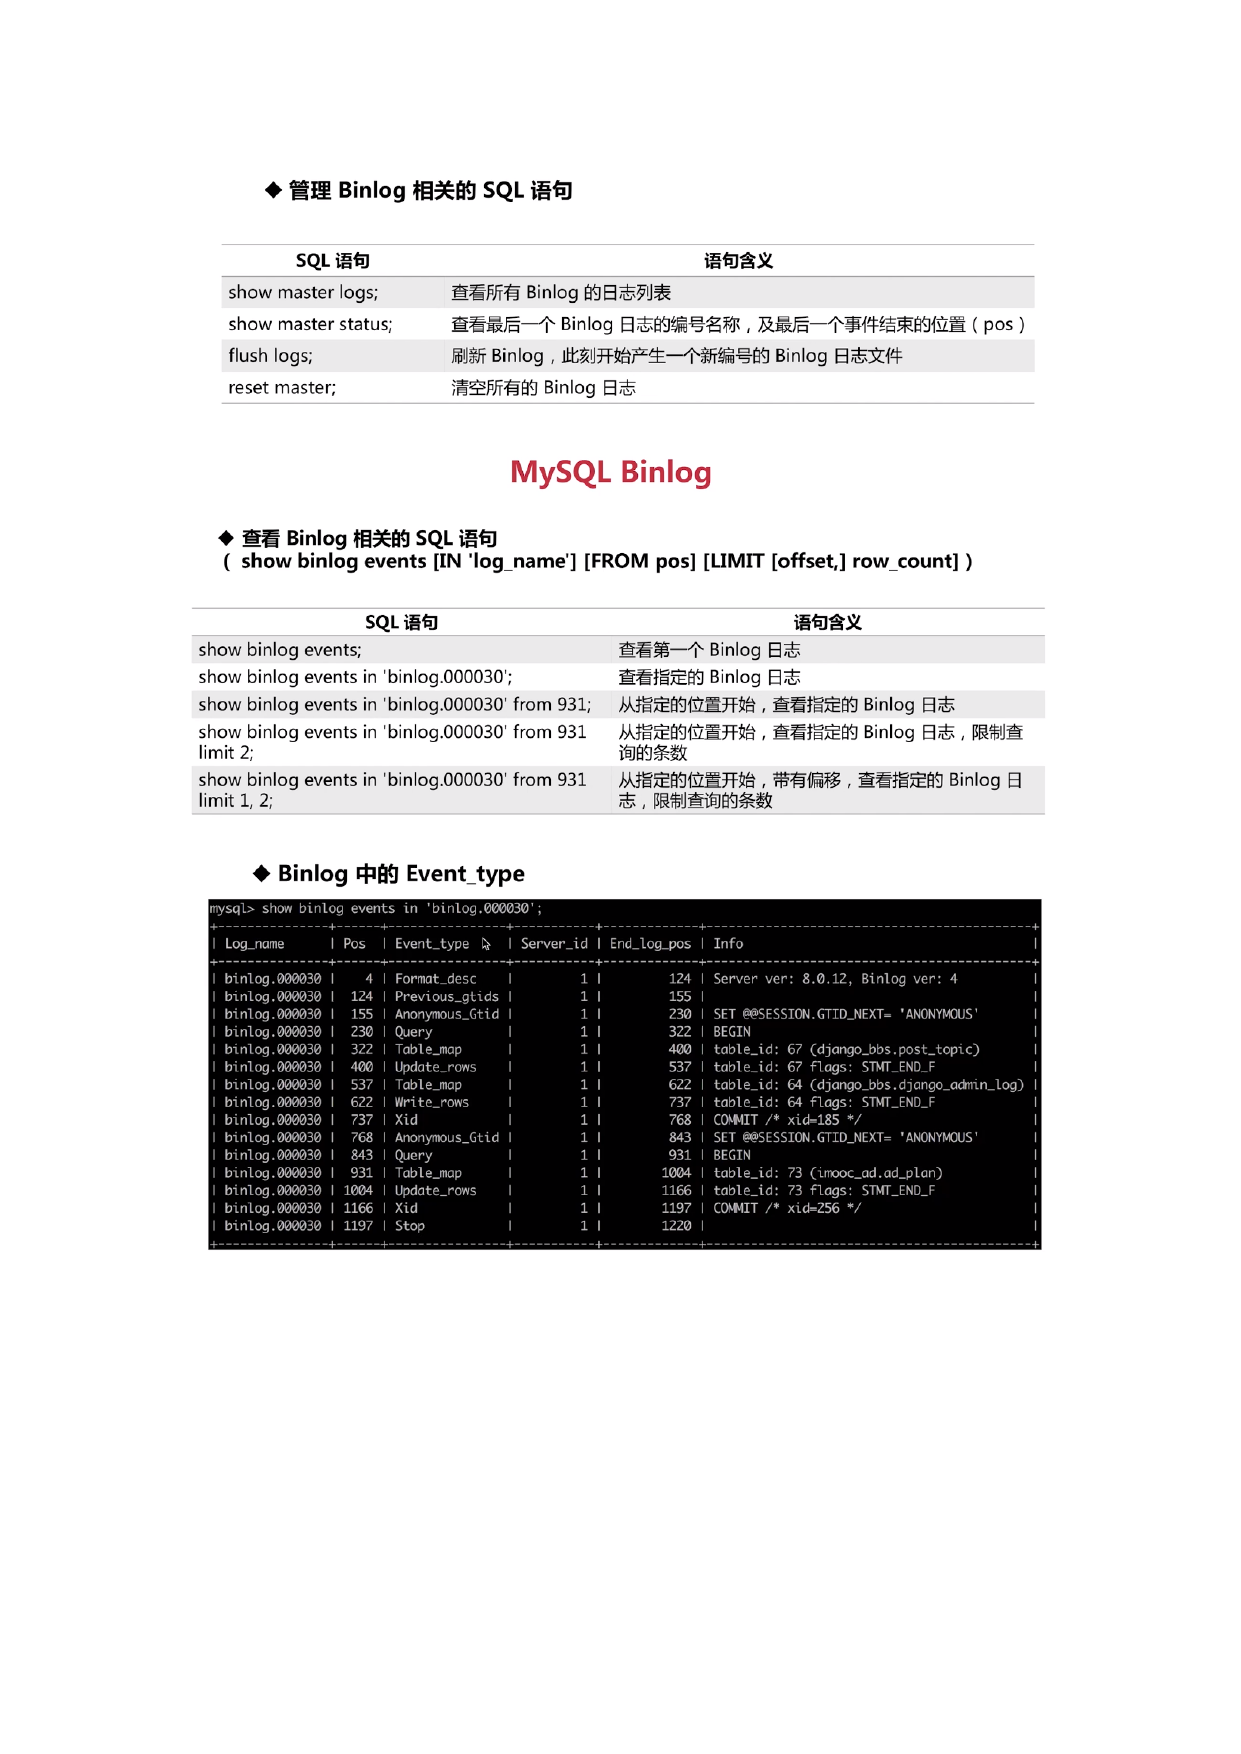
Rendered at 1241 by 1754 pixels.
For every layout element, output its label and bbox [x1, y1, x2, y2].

picture [187, 162, 1052, 422]
picture [187, 439, 1053, 826]
picture [187, 857, 1052, 1252]
